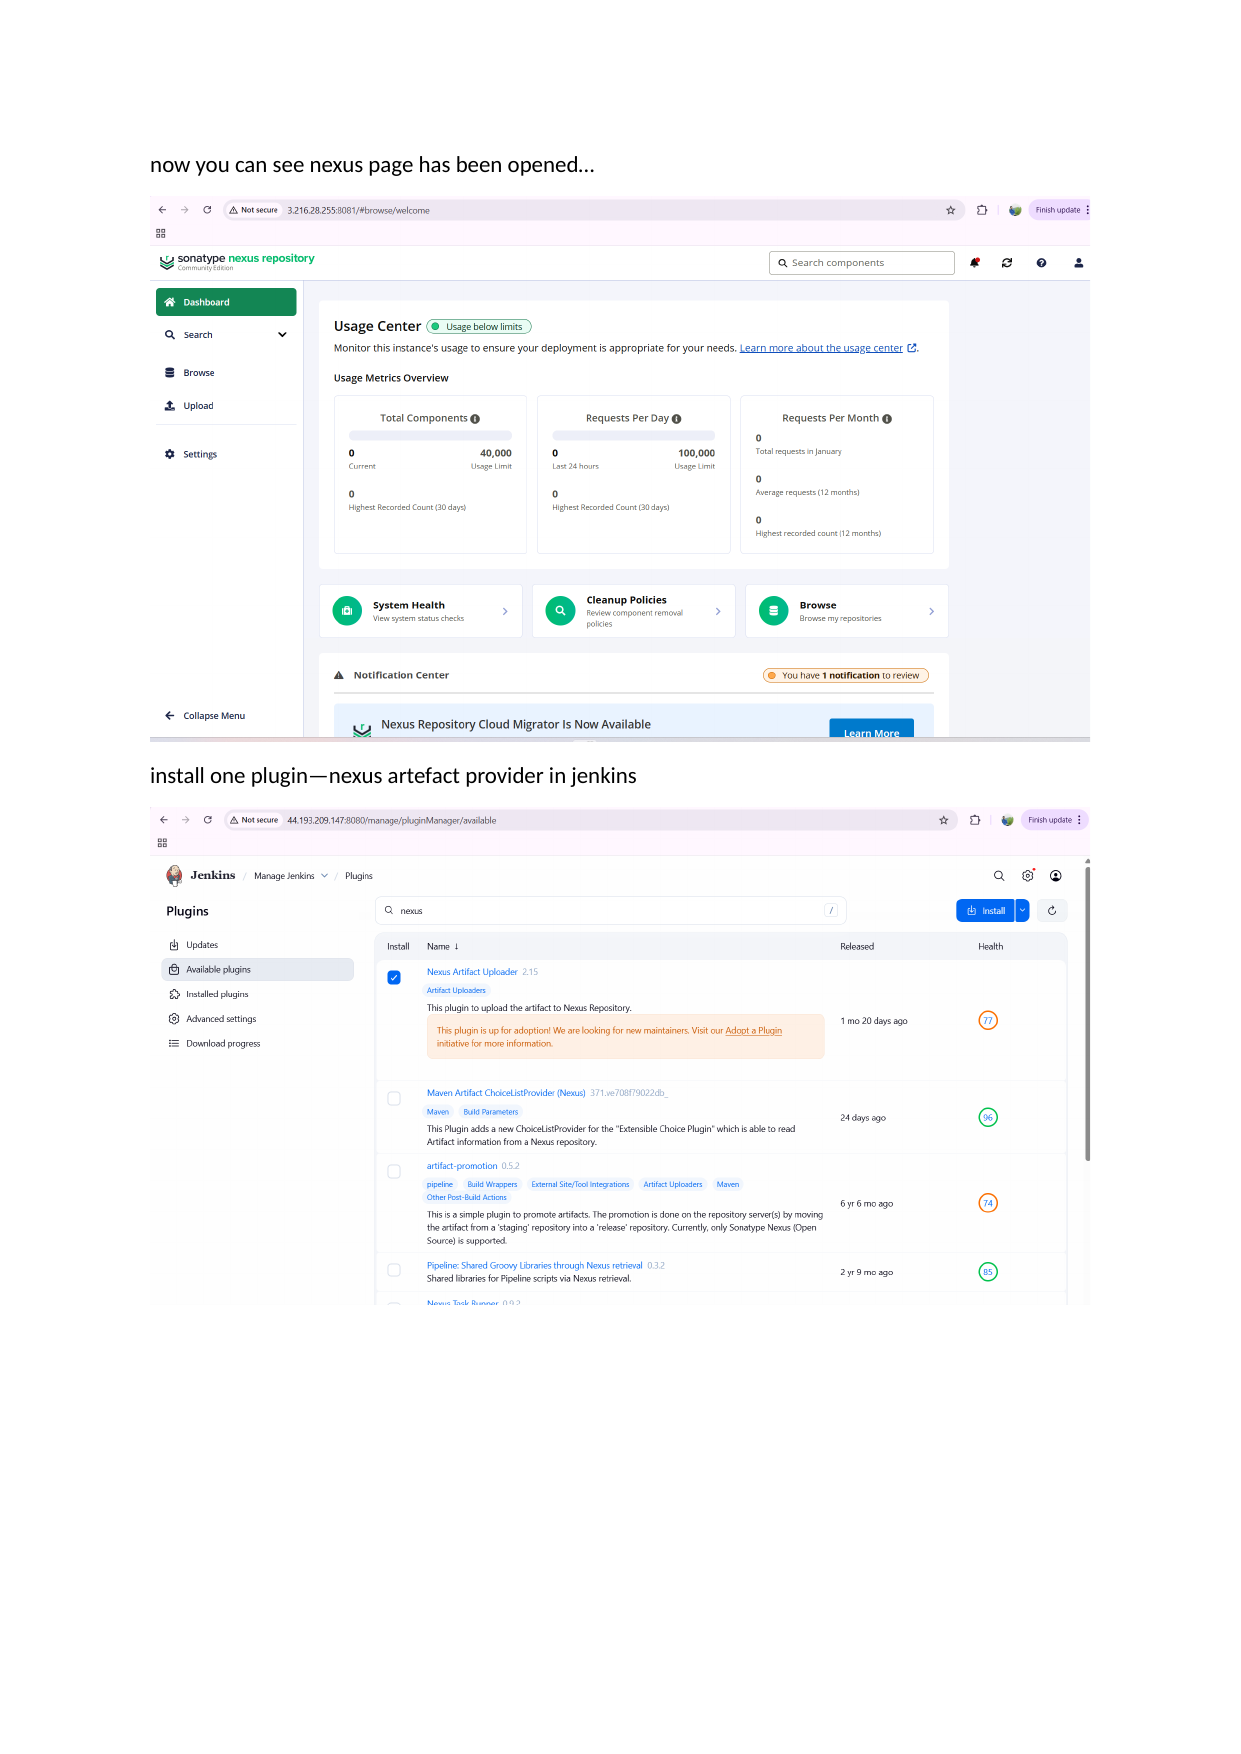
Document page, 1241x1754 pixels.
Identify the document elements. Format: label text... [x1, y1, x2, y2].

picture [150, 196, 1091, 742]
picture [150, 807, 1091, 1305]
text install one plugin—nexus artefact provider in jenkins [150, 761, 1090, 789]
text now you can see nexus page has been opened… [150, 150, 1090, 178]
